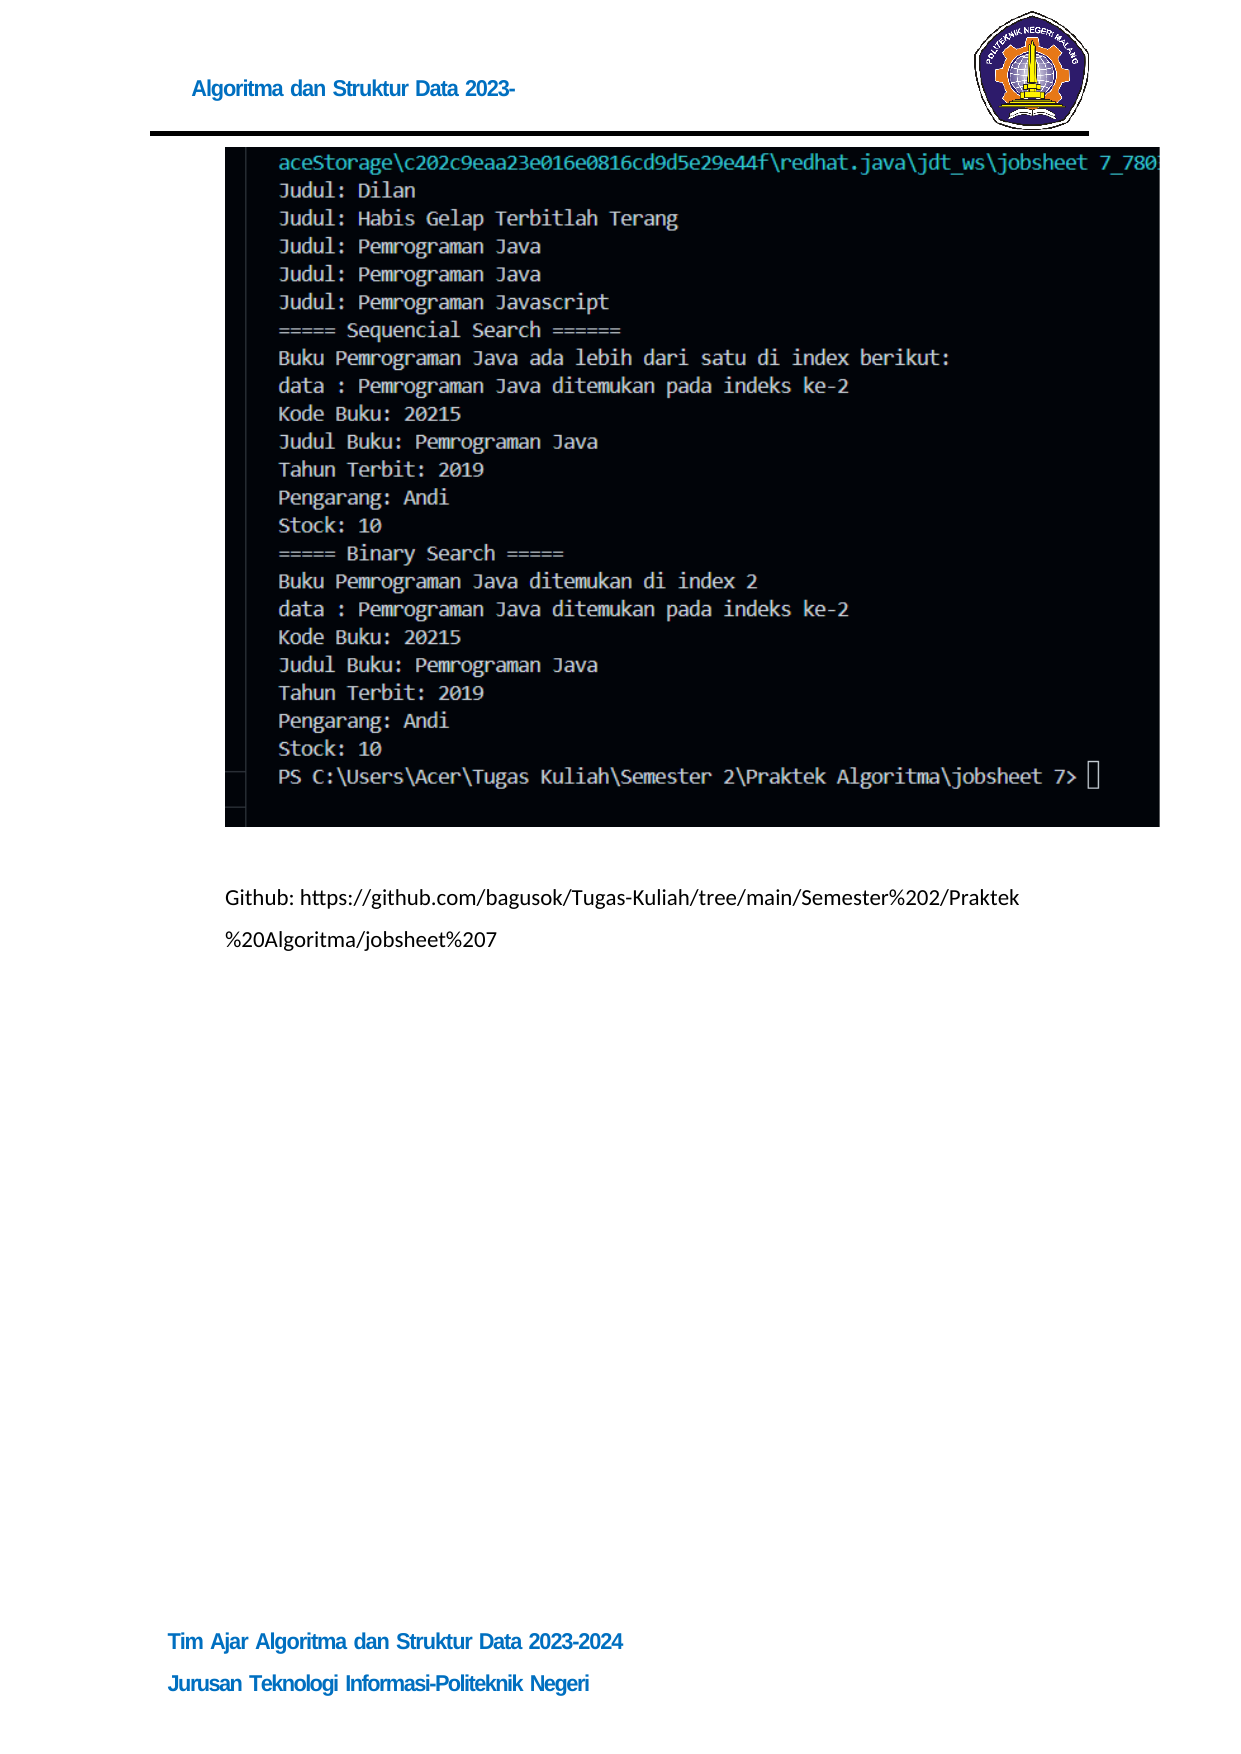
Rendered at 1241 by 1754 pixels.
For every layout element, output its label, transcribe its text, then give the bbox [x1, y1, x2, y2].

picture [225, 147, 1160, 827]
picture [974, 11, 1089, 130]
list Github: https://github.com/bagusok/Tugas-Kuliah/tree/main/Semester%202/Praktek%20Algoritma/jobsheet%207 [225, 883, 1055, 953]
